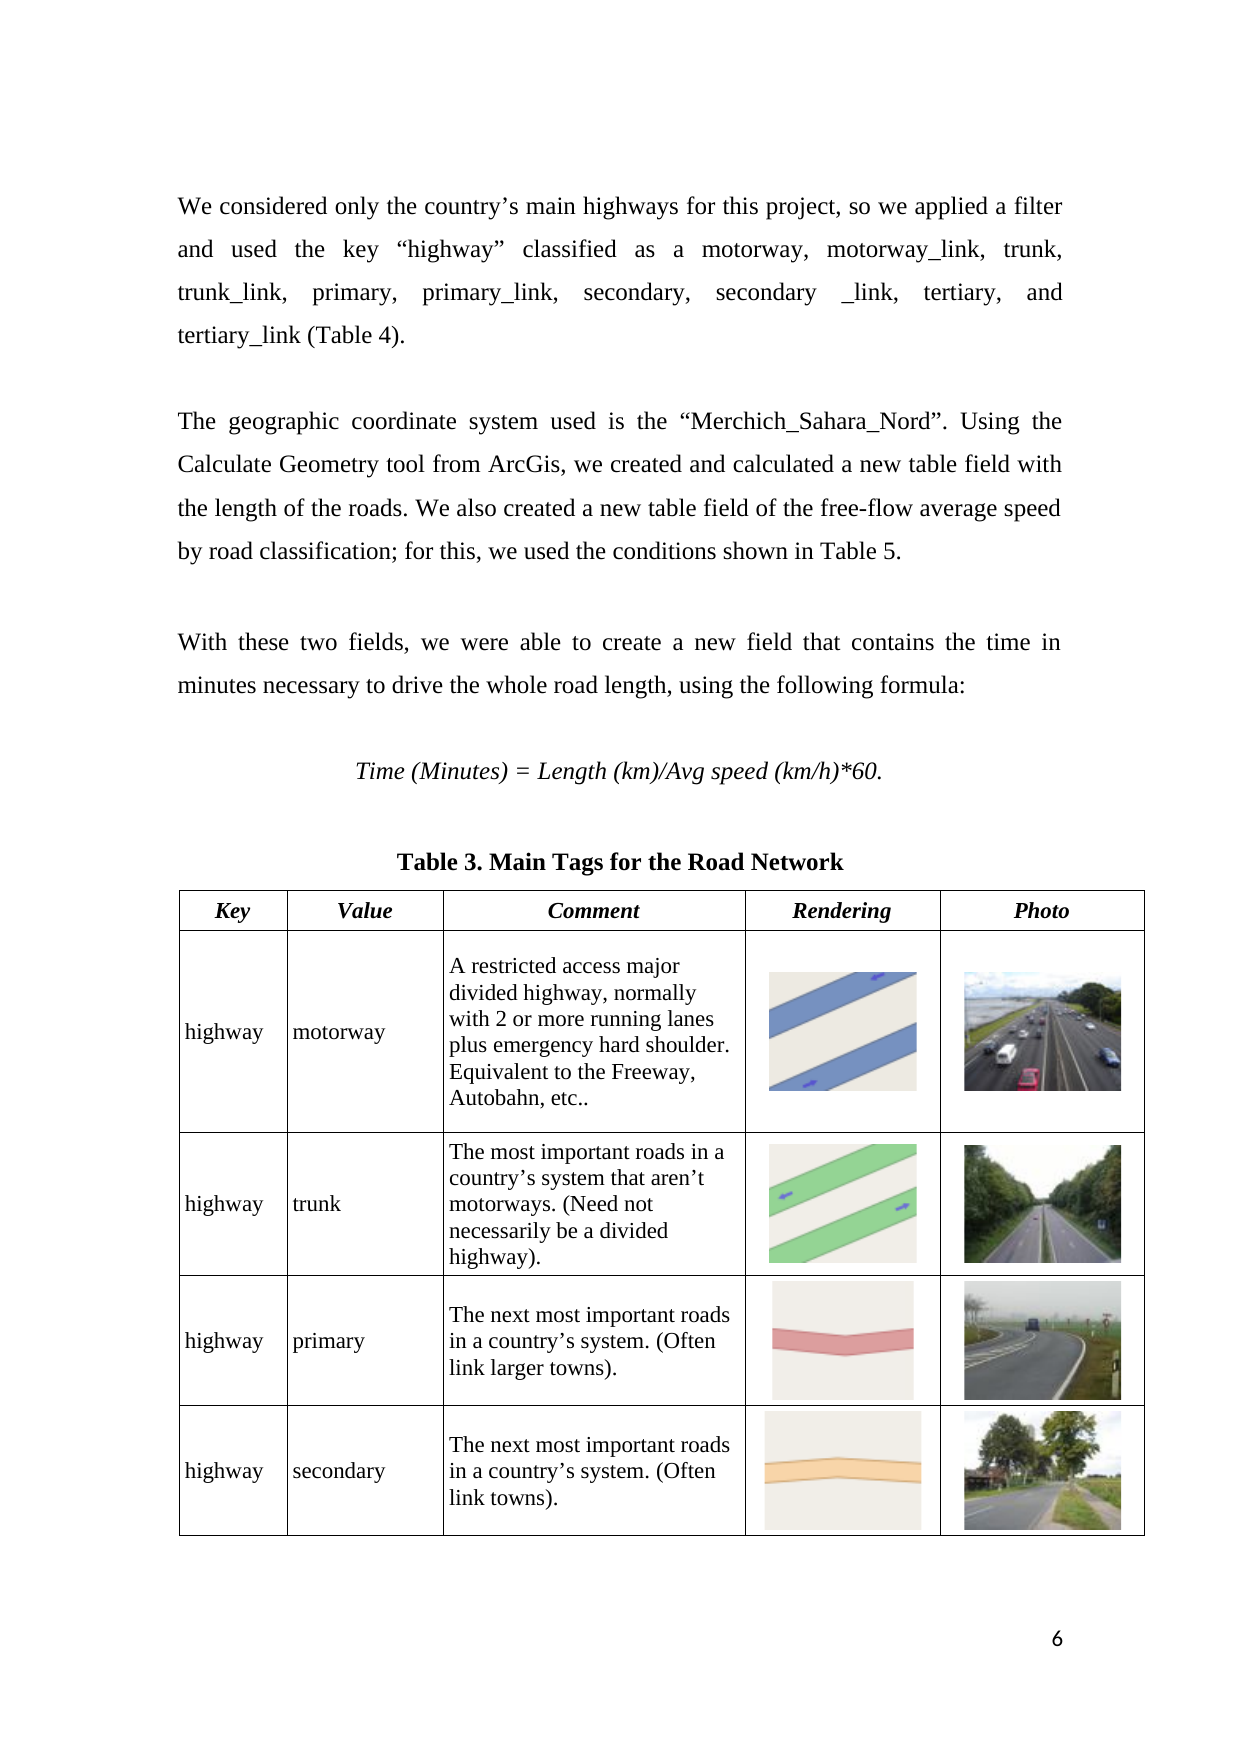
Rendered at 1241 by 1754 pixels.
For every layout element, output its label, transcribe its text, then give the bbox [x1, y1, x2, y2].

table_header Comment [444, 891, 745, 930]
table_header Value [288, 891, 443, 930]
table_cell [746, 1276, 940, 1405]
table_cell highway [180, 931, 287, 1132]
text Time (Minutes) = Length (km)/Avg speed (km/h)*60. [177, 756, 1063, 785]
table_cell [746, 931, 940, 1132]
text With these two fields, we were able to create a new field that contains the time in minutes necessary to drive the whole road length, using the following formula: [177, 627, 1063, 698]
table_cell trunk [288, 1133, 443, 1275]
table_cell A restricted access major divided highway, normally with 2 or more running lanes plus emergency hard shoulder. Equivalent to the Freeway, Autobahn, etc.. [444, 931, 745, 1132]
table_cell The next most important roads in a country’s system. (Often link larger towns). [444, 1276, 745, 1405]
picture [964, 972, 1122, 1091]
text We considered only the country’s main highways for this project, so we applied a filter and used the key “highway” classified as a motorway, motorway_link, trunk, trunk_link, primary, primary_link, secondary, secondary _link, tertiary, and tertiary_link (Table 4). [177, 191, 1063, 349]
table_header Photo [941, 891, 1144, 930]
text The geographic coordinate system used is the “Merchich_Sahara_Nord”. Using the Calculate Geometry tool from ArcGis, we created and calculated a new table field with the length of the roads. We also created a new table field of the free-flow average speed by road classification; for this, we used the conditions shown in Table 5. [177, 406, 1063, 564]
table_cell secondary [288, 1406, 443, 1534]
table_cell [746, 1406, 940, 1534]
table_header Rendering [746, 891, 940, 930]
table_header Key [180, 891, 287, 930]
table_cell motorway [288, 931, 443, 1132]
table_cell The next most important roads in a country’s system. (Often link towns). [444, 1406, 745, 1534]
picture [964, 1411, 1122, 1530]
picture [964, 1281, 1122, 1400]
picture [772, 1281, 914, 1400]
table_cell [941, 1406, 1144, 1534]
table_cell [746, 1133, 940, 1275]
picture [964, 1145, 1122, 1263]
picture [769, 1144, 917, 1263]
table_cell highway [180, 1133, 287, 1275]
table_cell primary [288, 1276, 443, 1405]
table_cell highway [180, 1406, 287, 1534]
picture [764, 1411, 922, 1530]
table_cell highway [180, 1276, 287, 1405]
picture [769, 972, 917, 1091]
table_cell The most important roads in a country’s system that aren’t motorways. (Need not necessarily be a divided highway). [444, 1133, 745, 1275]
text Table 3. Main Tags for the Road Network [177, 847, 1063, 876]
table_cell [941, 1133, 1144, 1275]
table_cell [941, 931, 1144, 1132]
table_cell [941, 1276, 1144, 1405]
